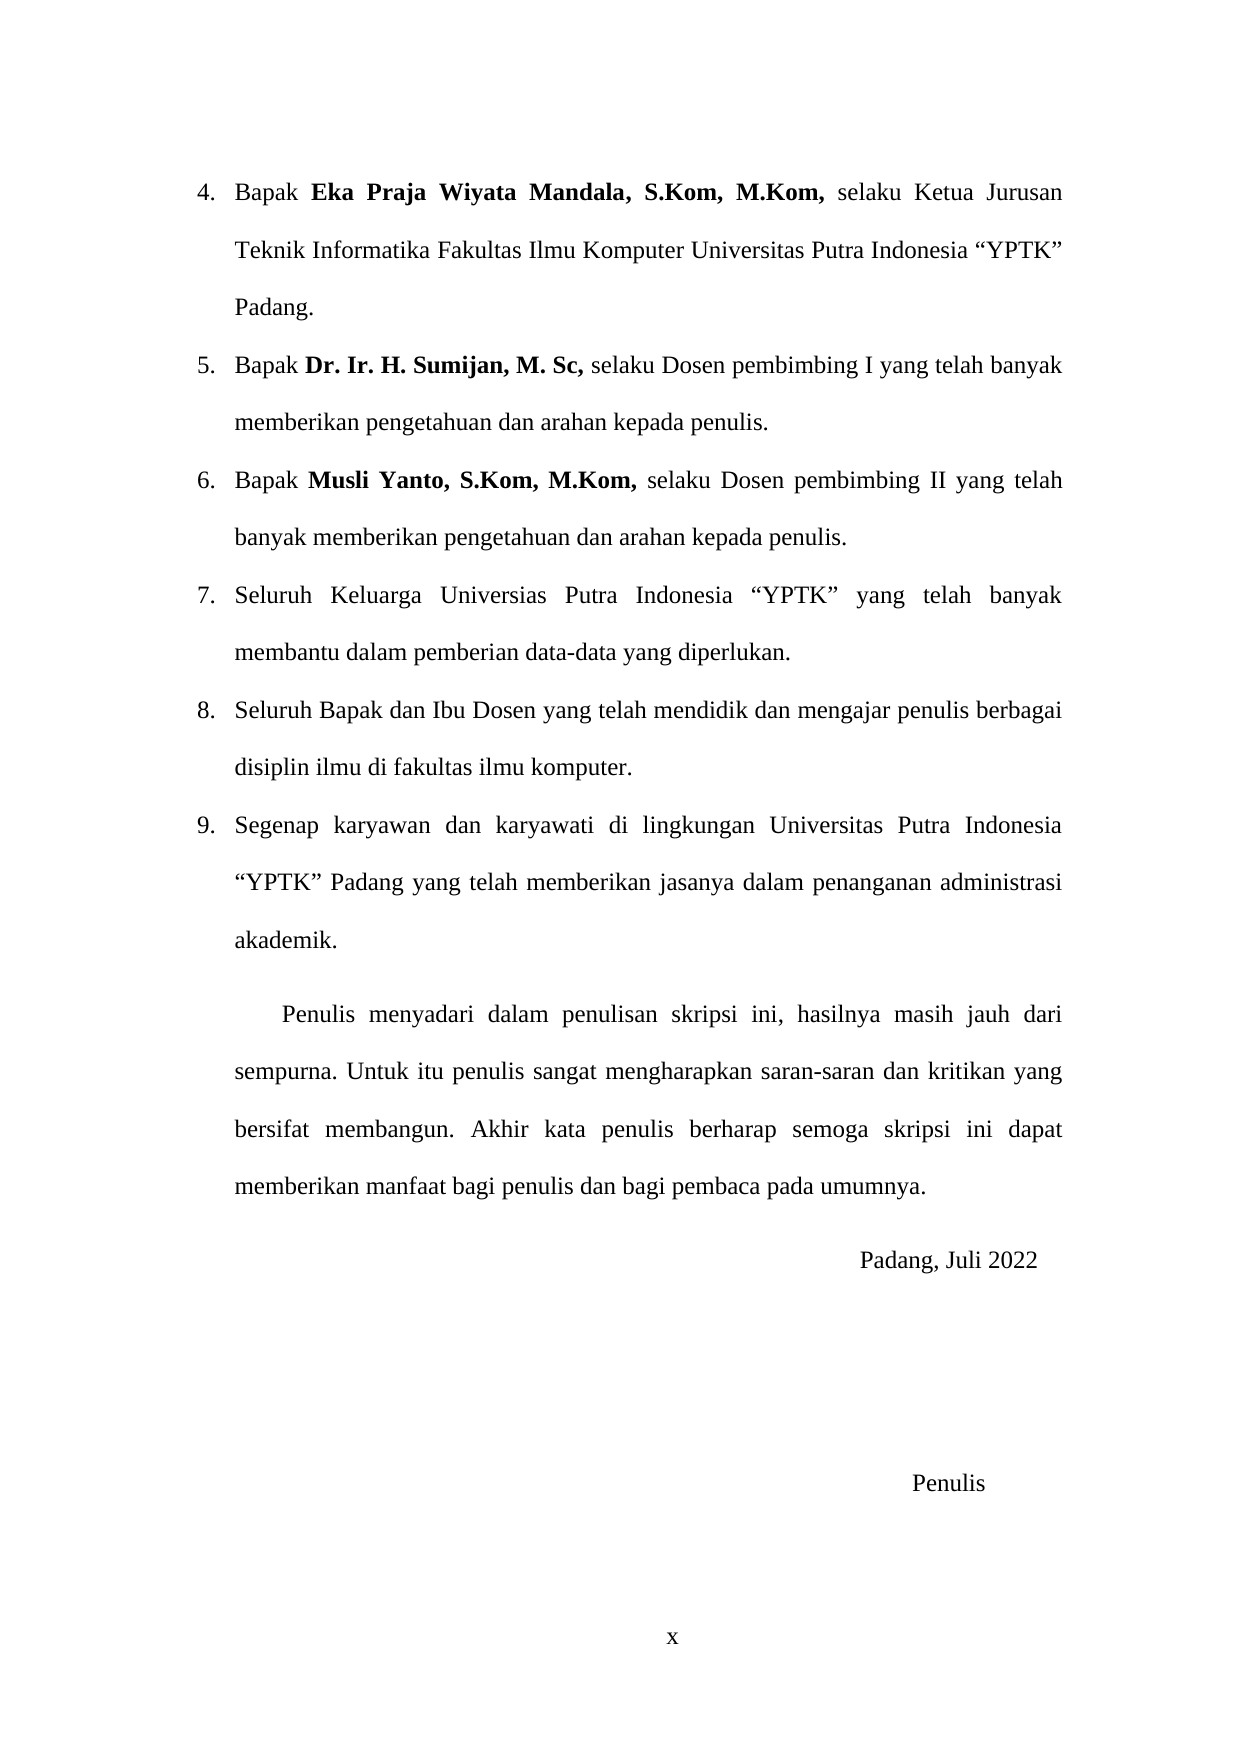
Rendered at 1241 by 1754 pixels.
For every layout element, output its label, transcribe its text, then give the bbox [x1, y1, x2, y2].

list Segenap karyawan dan karyawati di lingkungan Universitas Putra Indonesia “YPTK” Padang yang telah memberikan jasanya dalam penanganan administrasi akademik. [197, 810, 1063, 953]
list Seluruh Keluarga Universias Putra Indonesia “YPTK” yang telah banyak membantu dalam pemberian data-data yang diperlukan. [197, 580, 1063, 666]
text Penulis [834, 1468, 1063, 1497]
list Bapak Dr. Ir. H. Sumijan, M. Sc, selaku Dosen pembimbing I yang telah banyak memberikan pengetahuan dan arahan kepada penulis. [197, 350, 1063, 436]
text Penulis menyadari dalam penulisan skripsi ini, hasilnya masih jauh dari sempurna. Untuk itu penulis sangat mengharapkan saran-saran dan kritikan yang bersifat membangun. Akhir kata penulis berharap semoga skripsi ini dapat memberikan manfaat bagi penulis dan bagi pembaca pada umumnya. [234, 999, 1063, 1200]
list Bapak Musli Yanto, S.Kom, M.Kom, selaku Dosen pembimbing II yang telah banyak memberikan pengetahuan dan arahan kepada penulis. [197, 465, 1063, 551]
list Seluruh Bapak dan Ibu Dosen yang telah mendidik dan mengajar penulis berbagai disiplin ilmu di fakultas ilmu komputer. [197, 695, 1063, 781]
text Padang, Juli 2022 [834, 1246, 1063, 1274]
list Bapak Eka Praja Wiyata Mandala, S.Kom, M.Kom, selaku Ketua Jurusan Teknik Informatika Fakultas Ilmu Komputer Universitas Putra Indonesia “YPTK” Padang. [197, 177, 1063, 321]
